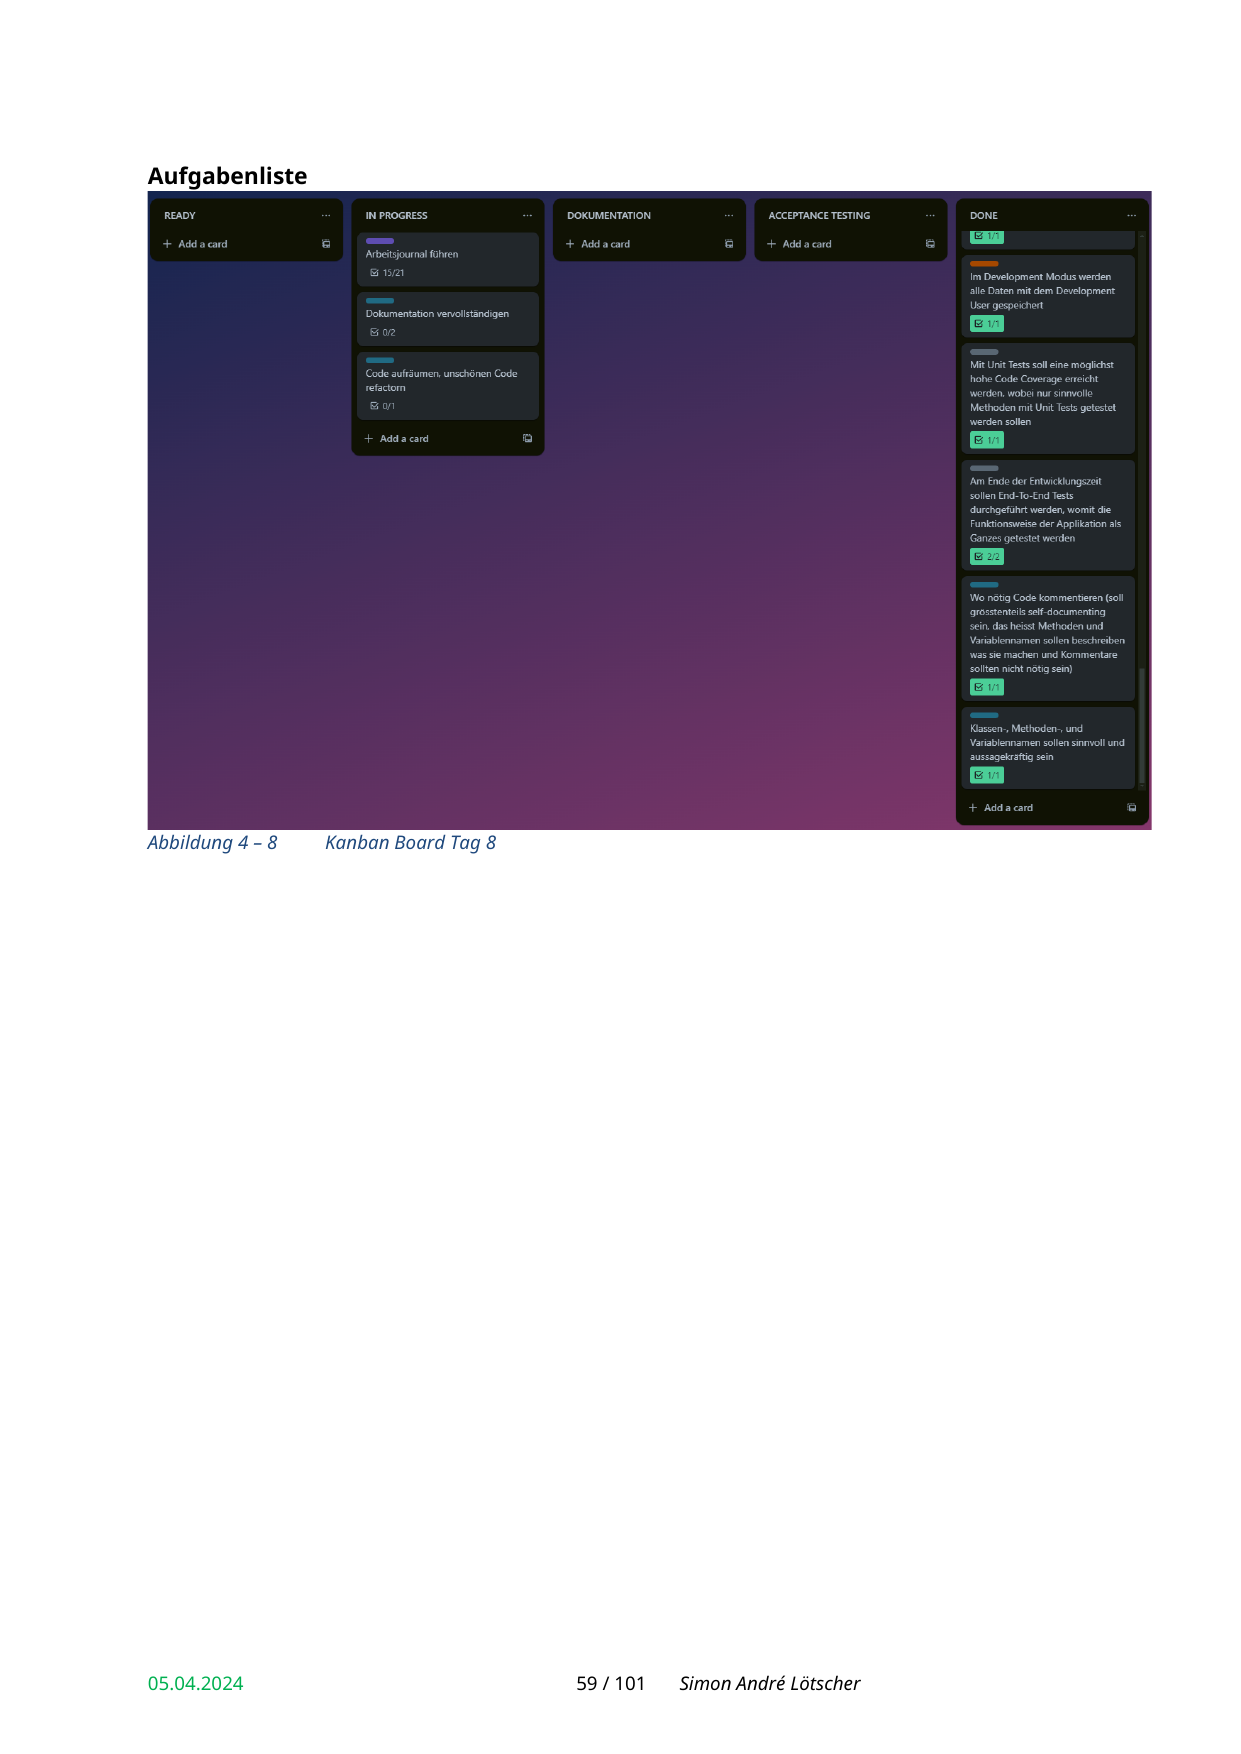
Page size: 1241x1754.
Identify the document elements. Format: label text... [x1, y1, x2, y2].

picture [147, 191, 1152, 830]
text Aufgabenliste [148, 160, 1152, 191]
text Abbildung 4 – 8 Kanban Board Tag 8 [148, 830, 1152, 855]
